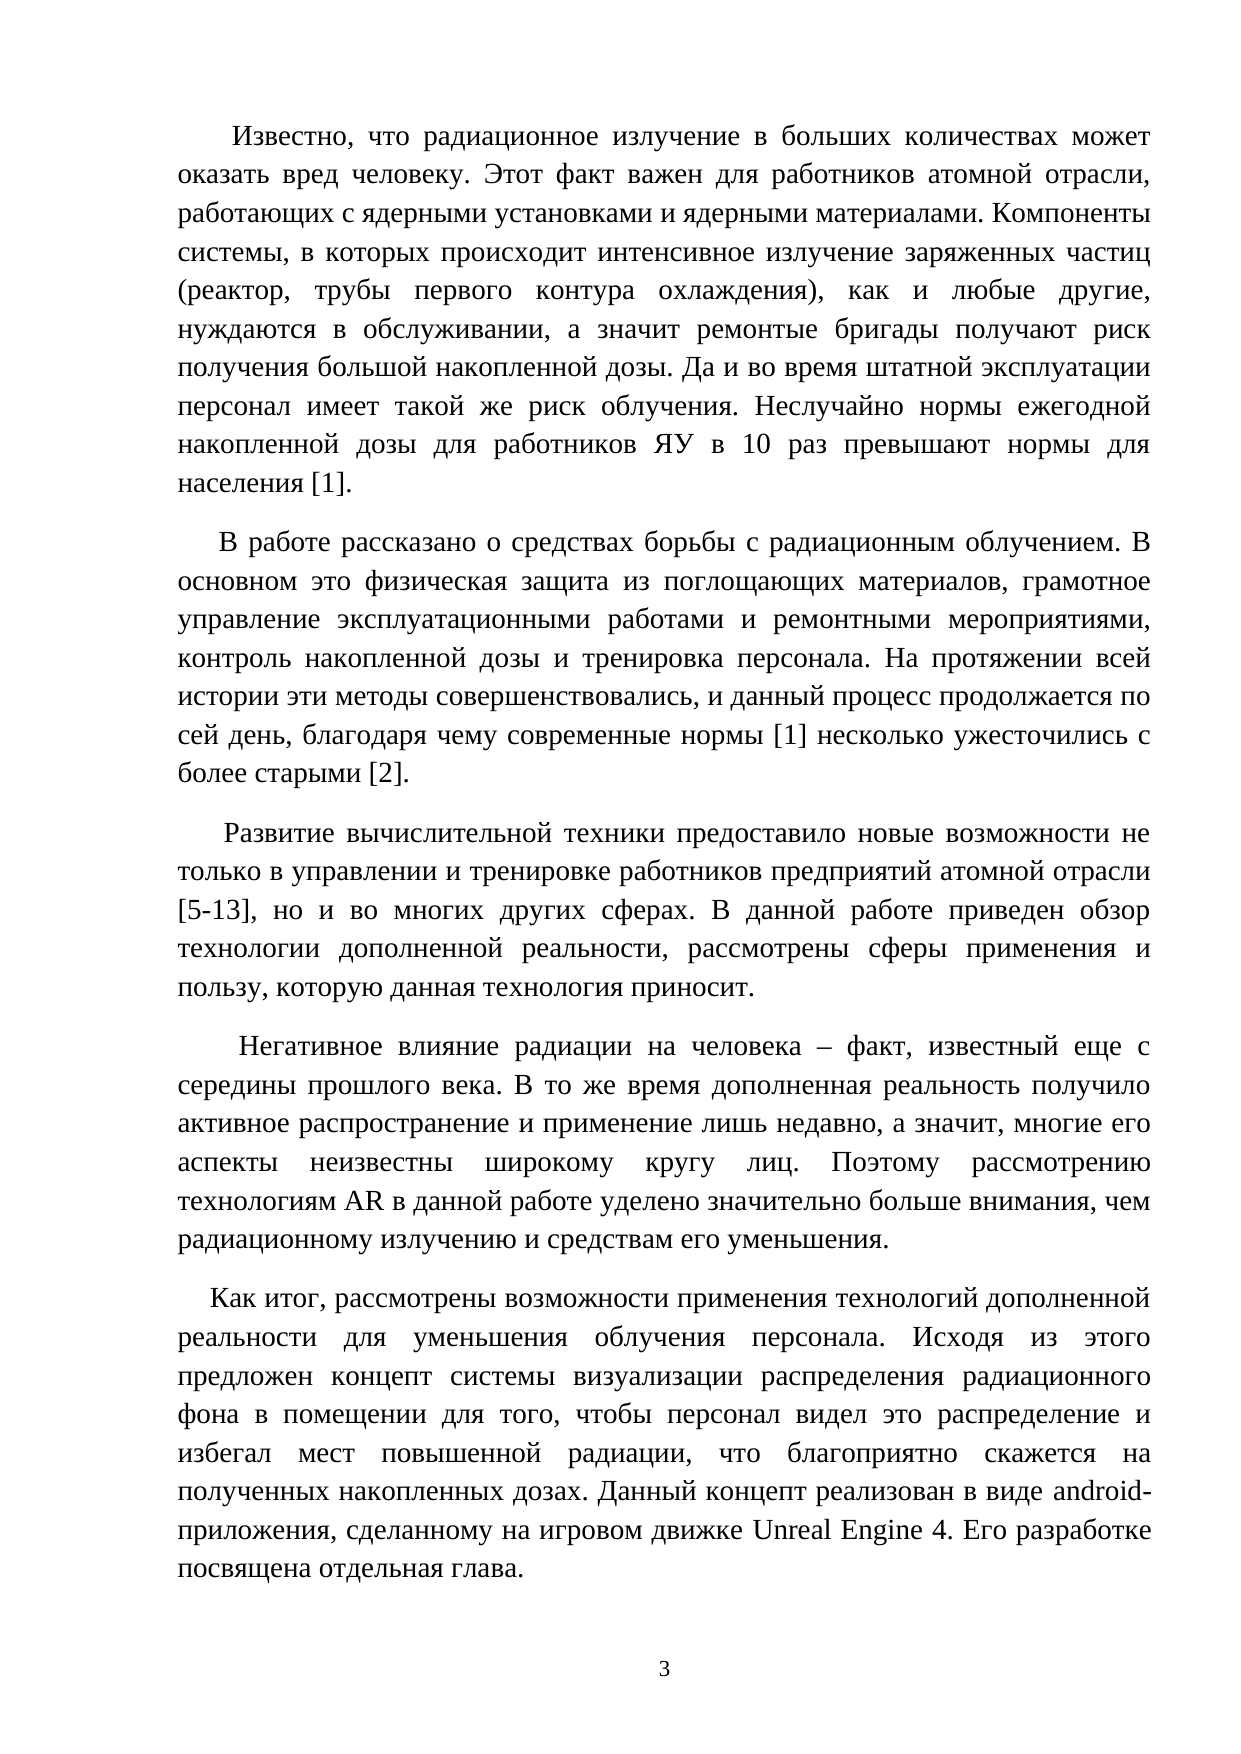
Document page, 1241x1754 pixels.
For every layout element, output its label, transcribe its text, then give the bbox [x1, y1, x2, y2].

text Как итог, рассмотрены возможности применения технологий дополненной реальности для уменьшения облучения персонала. Исходя из этого предложен концепт системы визуализации распределения радиационного фона в помещении для того, чтобы персонал видел это распределение и избегал мест повышенной радиации, что благоприятно скажется на полученных накопленных дозах. Данный концепт реализован в виде android-приложения, сделанному на игровом движке Unreal Engine 4. Его разработке посвящена отдельная глава. [177, 1281, 1152, 1584]
text Развитие вычислительной техники предоставило новые возможности не только в управлении и тренировке работников предприятий атомной отрасли [5-13], но и во многих других сферах. В данной работе приведен обзор технологии дополненной реальности, рассмотрены сферы применения и пользу, которую данная технология приносит. [177, 815, 1152, 1003]
text В работе рассказано о средствах борьбы с радиационным облучением. В основном это физическая защита из поглощающих материалов, грамотное управление эксплуатационными работами и ремонтными мероприятиями, контроль накопленной дозы и тренировка персонала. На протяжении всей истории эти методы совершенствовались, и данный процесс продолжается по сей день, благодаря чему современные нормы [1] несколько ужесточились с более старыми [2]. [177, 524, 1152, 789]
text Негативное влияние радиации на человека – факт, известный еще с середины прошлого века. В то же время дополненная реальность получило активное распространение и применение лишь недавно, а значит, многие его аспекты неизвестны широкому кругу лиц. Поэтому рассмотрению технологиям AR в данной работе уделено значительно больше внимания, чем радиационному излучению и средствам его уменьшения. [177, 1028, 1152, 1255]
text Известно, что радиационное излучение в больших количествах может оказать вред человеку. Этот факт важен для работников атомной отрасли, работающих с ядерными установками и ядерными материалами. Компоненты системы, в которых происходит интенсивное излучение заряженных частиц (реактор, трубы первого контура охлаждения), как и любые другие, нуждаются в обслуживании, а значит ремонтые бригады получают риск получения большой накопленной дозы. Да и во время штатной эксплуатации персонал имеет такой же риск облучения. Неслучайно нормы ежегодной накопленной дозы для работников ЯУ в 10 раз превышают нормы для населения [1]. [177, 118, 1152, 498]
